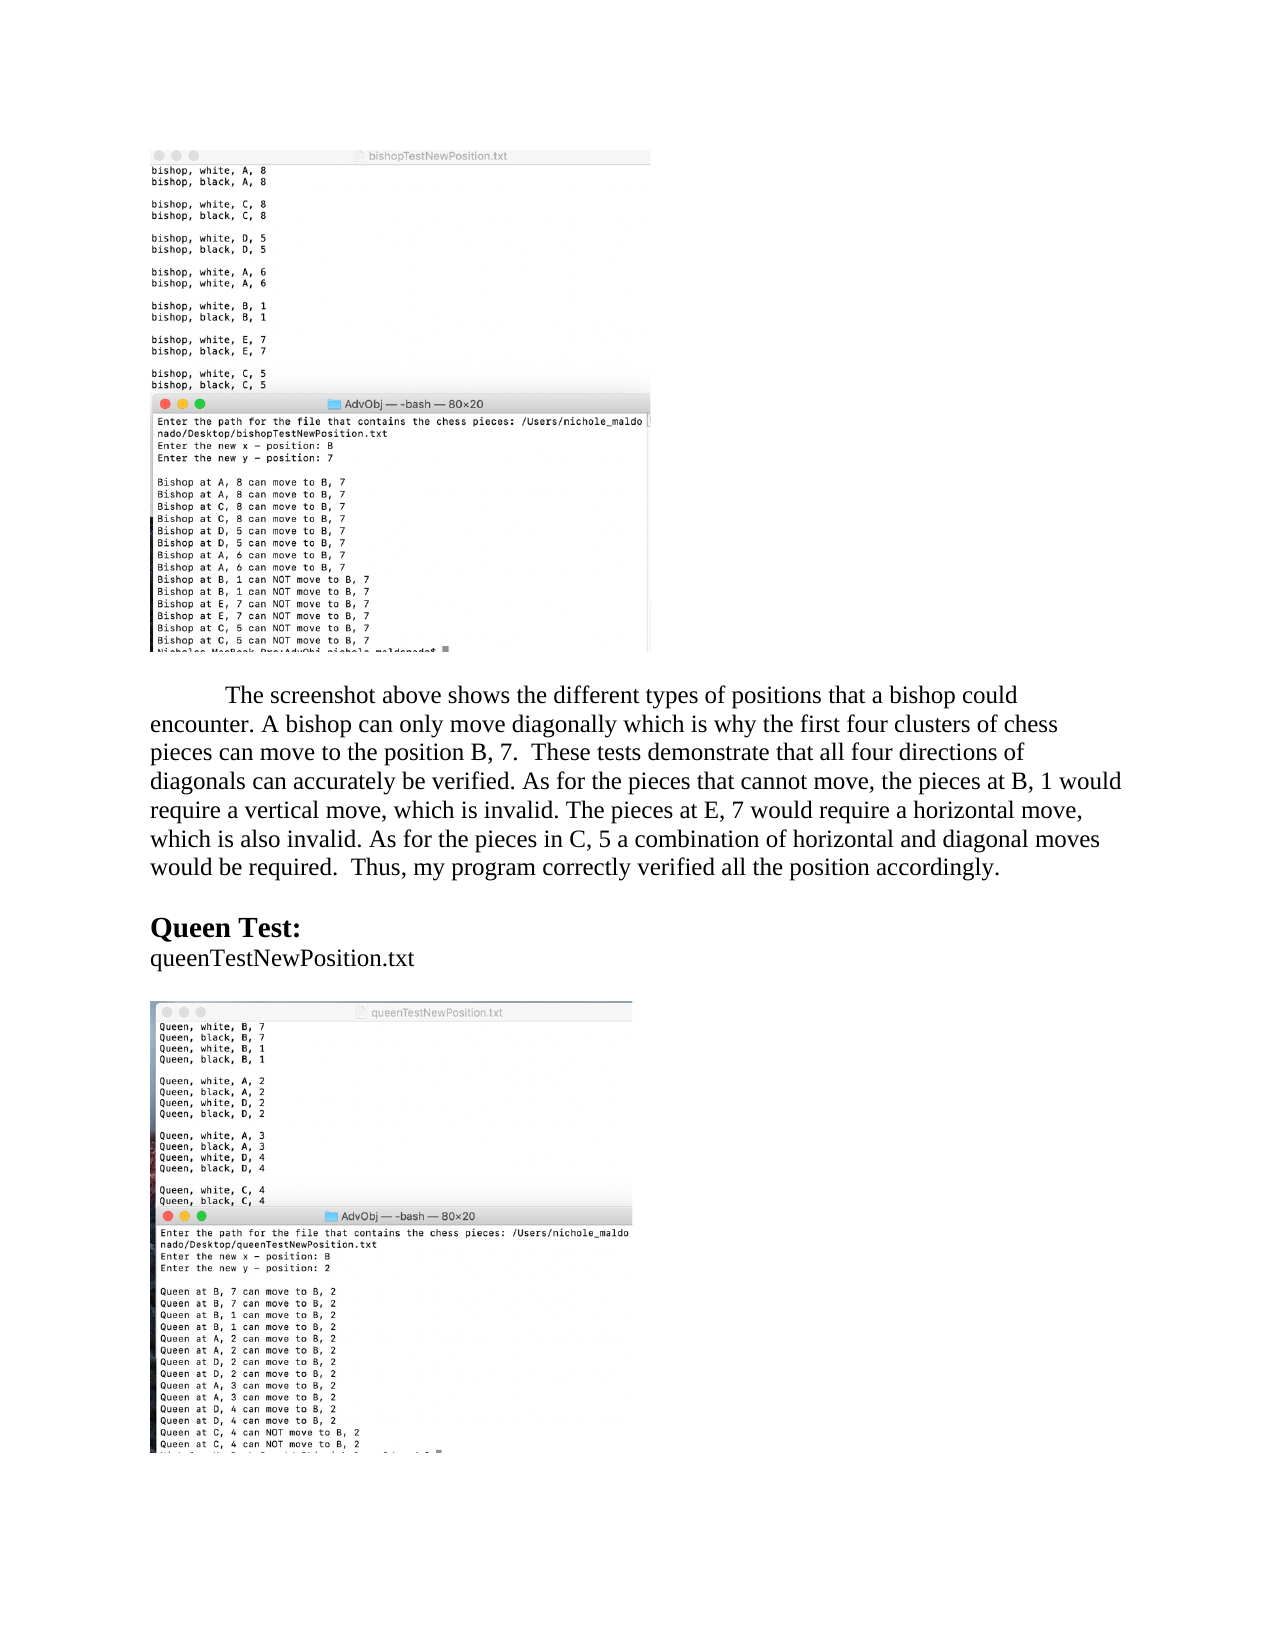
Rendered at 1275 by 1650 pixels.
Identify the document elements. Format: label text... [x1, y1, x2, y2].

picture [150, 1001, 633, 1453]
text Queen Test: [150, 910, 1125, 943]
text The screenshot above shows the different types of positions that a bishop could encounter. A bishop can only move diagonally which is why the first four clusters of chess pieces can move to the position B, 7. These tests demonstrate that all four directions of diagonals can accurately be verified. As for the pieces that cannot move, the pieces at B, 1 would require a vertical move, which is invalid. The pieces at E, 7 would require a horizontal move, which is also invalid. As for the pieces in C, 5 a combination of horizontal and diagonal moves would be required. Thus, my program correctly verified all the position accordingly. [150, 680, 1125, 881]
text queenTestNewPosition.txt [150, 943, 1125, 972]
picture [150, 150, 651, 652]
